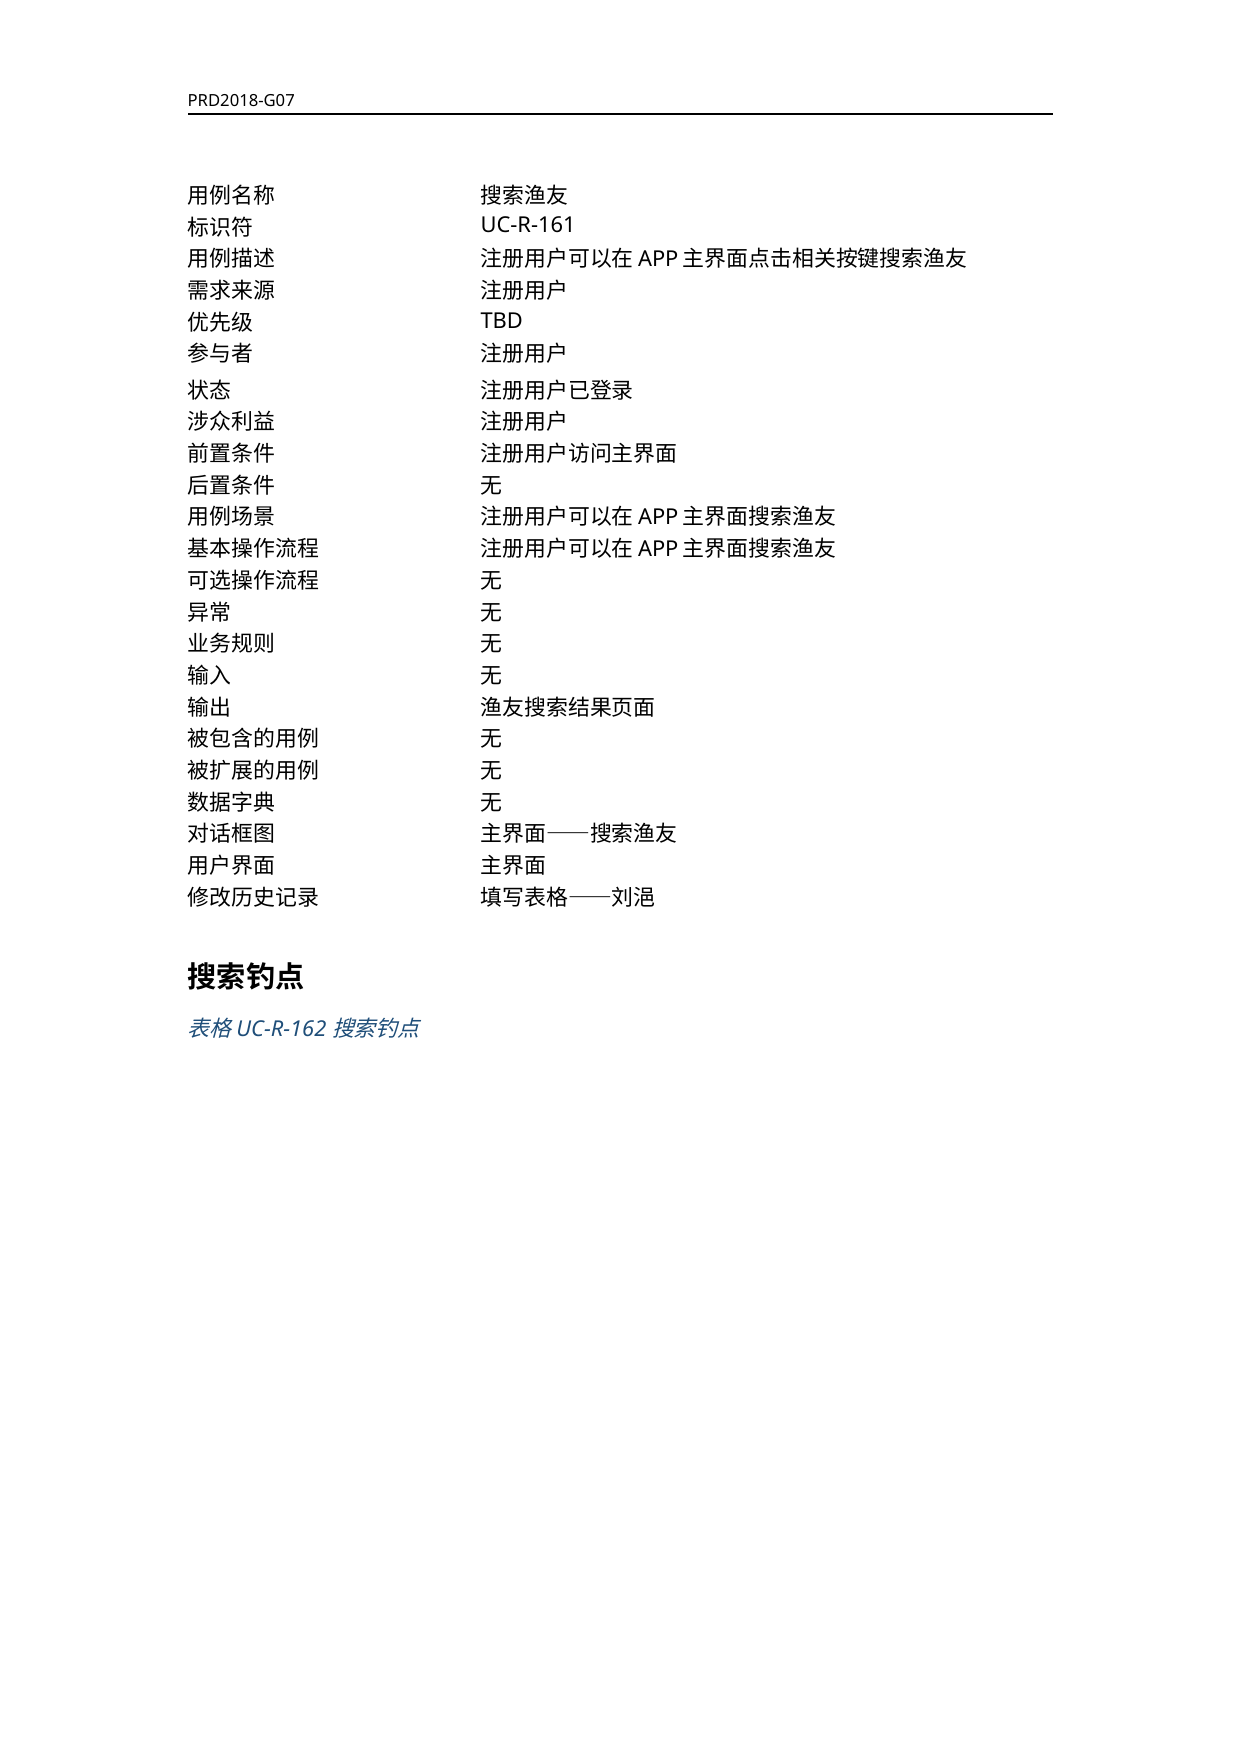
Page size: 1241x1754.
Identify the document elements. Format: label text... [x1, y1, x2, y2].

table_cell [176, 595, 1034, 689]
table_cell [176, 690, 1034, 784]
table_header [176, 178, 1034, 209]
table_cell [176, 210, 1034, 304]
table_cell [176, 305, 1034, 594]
text 搜索钓点 [187, 162, 1053, 1007]
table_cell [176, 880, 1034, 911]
subtitle 表格 UC-R-162 搜索钓点 [187, 1011, 1053, 1044]
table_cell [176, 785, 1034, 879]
